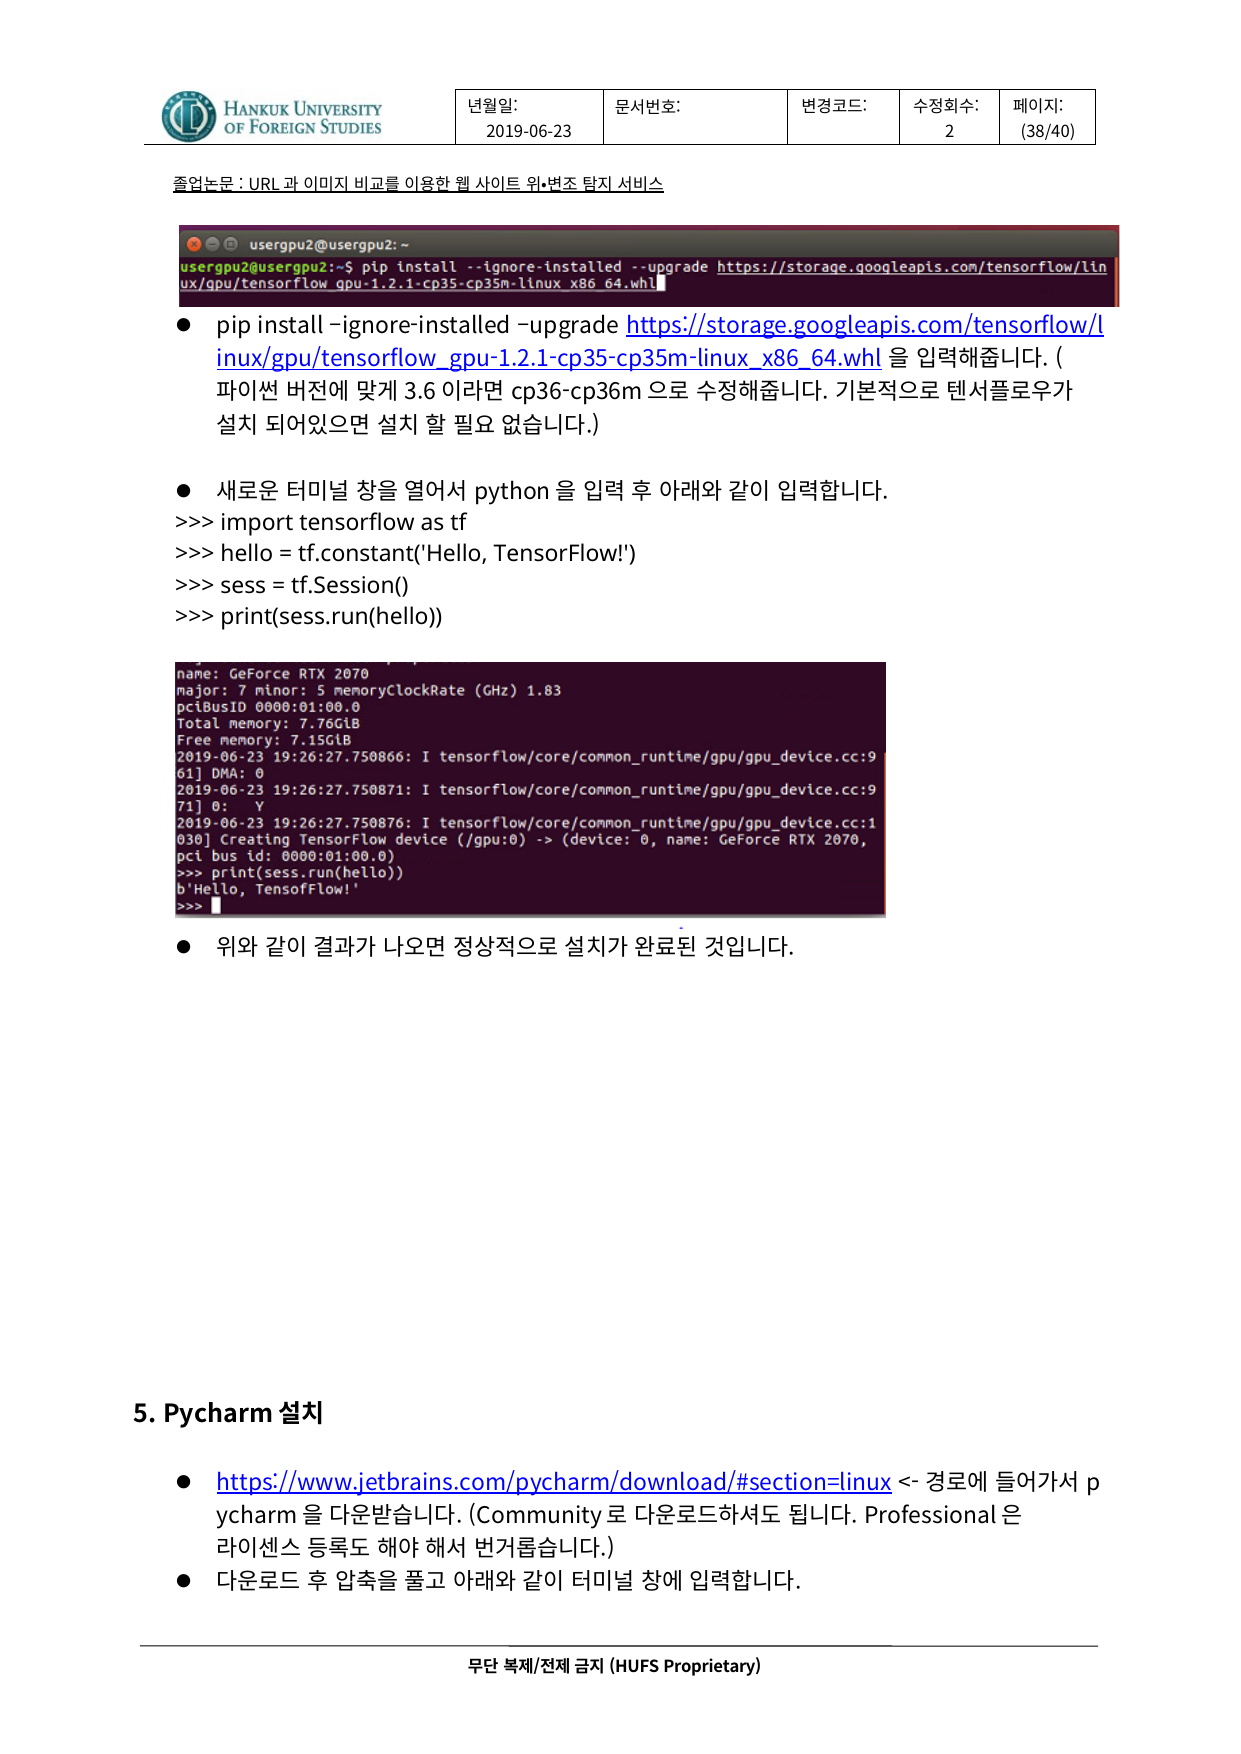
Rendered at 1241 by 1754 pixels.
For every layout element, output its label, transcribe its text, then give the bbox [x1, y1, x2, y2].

list pip install –ignore-installed –upgrade https://storage.googleapis.com/tensorflow/linux/gpu/tensorflow_gpu-1.2.1-cp35-cp35m-linux_x86_64.whl 을 입력해줍니다. (파이썬 버전에 맞게 3.6이라면 cp36-cp36m으로 수정해줍니다. 기본적으로 텐서플로우가 설치 되어있으면 설치 할 필요 없습니다.) [175, 307, 1109, 440]
list https://www.jetbrains.com/pycharm/download/#section=linux <- 경로에 들어가서 pycharm을 다운받습니다. (Community로 다운로드하셔도 됩니다. Professional은 라이센스 등록도 해야 해서 번거롭습니다.) [175, 1463, 1109, 1563]
text 5. Pycharm설치 [133, 1394, 1109, 1430]
text >>> import tensorflow as tf [133, 506, 1109, 537]
list 위와 같이 결과가 나오면 정상적으로 설치가 완료된 것입니다. [175, 929, 1109, 962]
picture [175, 662, 886, 929]
picture [161, 89, 383, 143]
text >>> sess = tf.Session() [133, 569, 1109, 600]
list 다운로드 후 압축을 풀고 아래와 같이 터미널 창에 입력합니다. [175, 1563, 1109, 1596]
picture [179, 225, 1120, 307]
text >>> hello = tf.constant('Hello, TensorFlow!') [133, 537, 1109, 569]
text >>> print(sess.run(hello)) [133, 600, 1109, 631]
list 새로운 터미널 창을 열어서 python을 입력 후 아래와 같이 입력합니다. [175, 473, 1109, 506]
